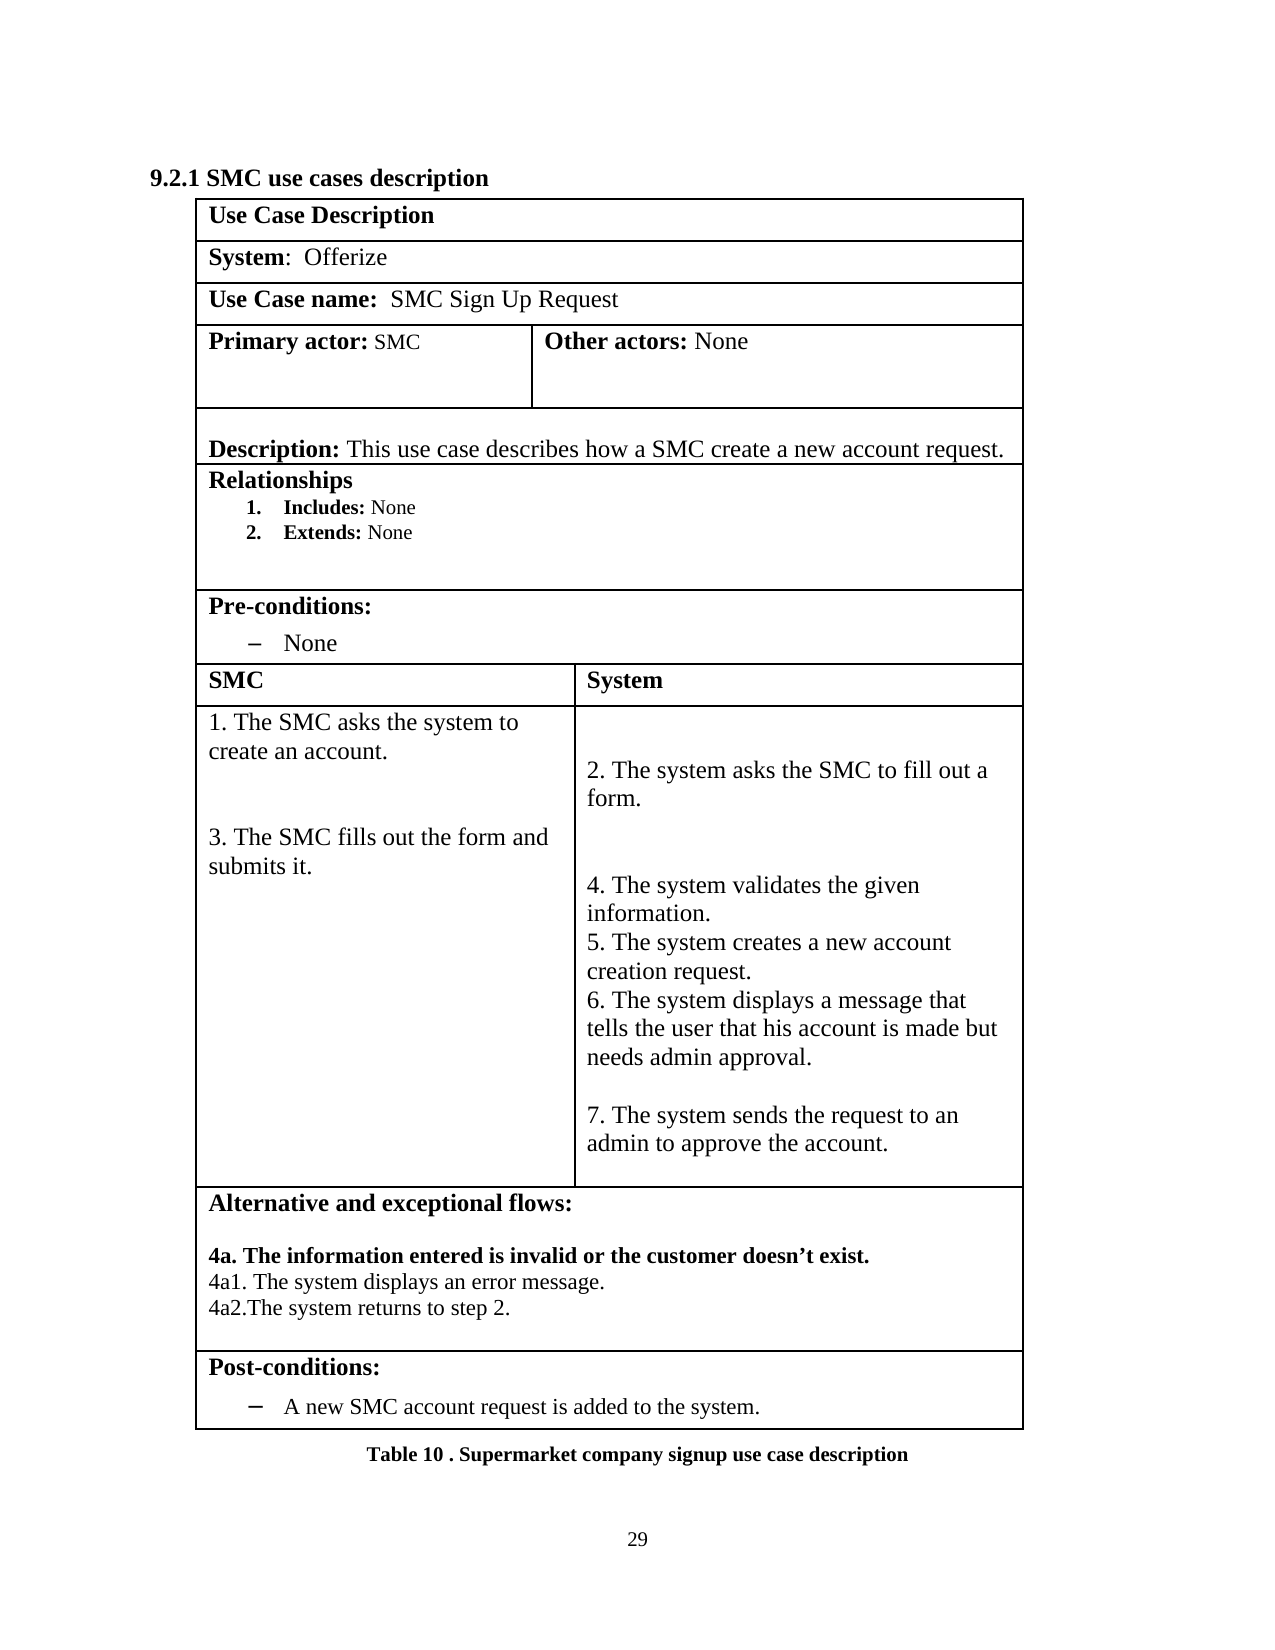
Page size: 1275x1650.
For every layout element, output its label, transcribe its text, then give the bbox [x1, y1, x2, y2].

table_cell System [576, 665, 1022, 705]
table_header Use Case Description [197, 200, 1022, 240]
table_cell Primary actor: SMC [197, 326, 531, 407]
table_cell Description: This use case describes how a SMC create a new account request. [197, 409, 1022, 463]
table_cell Other actors: None [533, 326, 1022, 407]
table_cell 1. The SMC asks the system to create an account. 3. The SMC fills out the form and submits it. [197, 707, 574, 1186]
table_cell System: Offerize [197, 242, 1022, 282]
table_cell Post-conditions: A new SMC account request is added to the system. [197, 1352, 1022, 1427]
text Table 10 . Supermarket company signup use case description [150, 1442, 1125, 1466]
table_cell Relationships Includes: None Extends: None [197, 465, 1022, 589]
table_cell SMC [197, 665, 574, 705]
table_cell 2. The system asks the SMC to fill out a form. 4. The system validates the given information. 5. The system creates a new account creation request. 6. The system displays a message that tells the user that his account is made but needs admin approval. 7. The system sends the request to an admin to approve the account. [576, 707, 1022, 1186]
table_cell Use Case name: SMC Sign Up Request [197, 284, 1022, 324]
table_cell Alternative and exceptional flows: 4a. The information entered is invalid or the customer doesn’t exist. 4a1. The system displays an error message. 4a2.The system returns to step 2. [197, 1188, 1022, 1349]
subtitle 9.2.1 SMC use cases description [150, 163, 1125, 191]
table_cell Pre-conditions: None [197, 591, 1022, 663]
